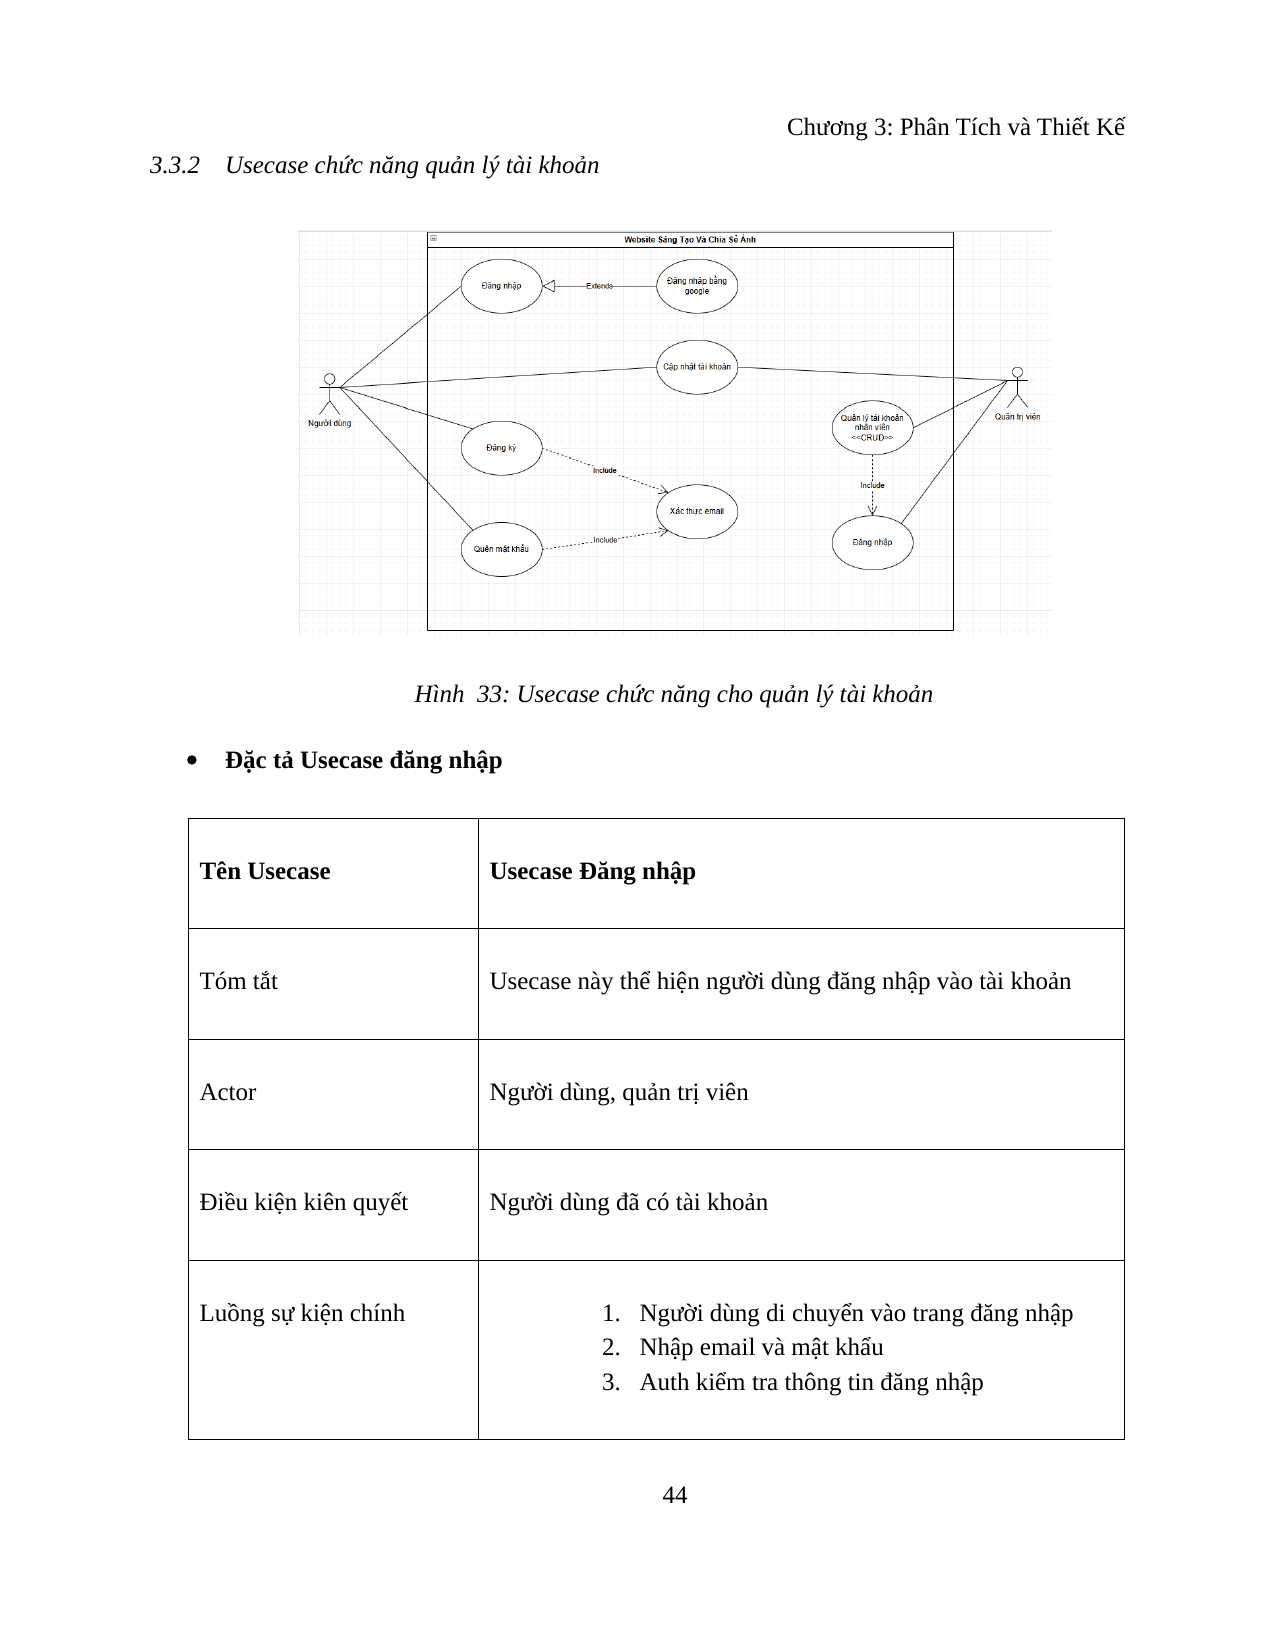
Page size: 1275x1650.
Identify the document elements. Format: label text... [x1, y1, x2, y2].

table_cell Luồng sự kiện chính [189, 1261, 478, 1439]
text Hình 33: Usecase chức năng cho quản lý tài khoản [150, 679, 1125, 708]
table_header Tên Usecase [189, 819, 478, 928]
table_cell Người dùng, quản trị viên [479, 1040, 1124, 1149]
table_cell Actor [189, 1040, 478, 1149]
subtitle Usecase chức năng quản lý tài khoản [150, 150, 1125, 179]
picture [298, 230, 1052, 636]
table_cell Người dùng đã có tài khoản [479, 1150, 1124, 1259]
list Đặc tả Usecase đăng nhập [187, 745, 1125, 774]
table_header Usecase Đăng nhập [479, 819, 1124, 928]
table_cell Usecase này thể hiện người dùng đăng nhập vào tài khoản [479, 929, 1124, 1038]
table_cell Điều kiện kiên quyết [189, 1150, 478, 1259]
table_cell Tóm tắt [189, 929, 478, 1038]
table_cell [479, 1261, 1124, 1439]
